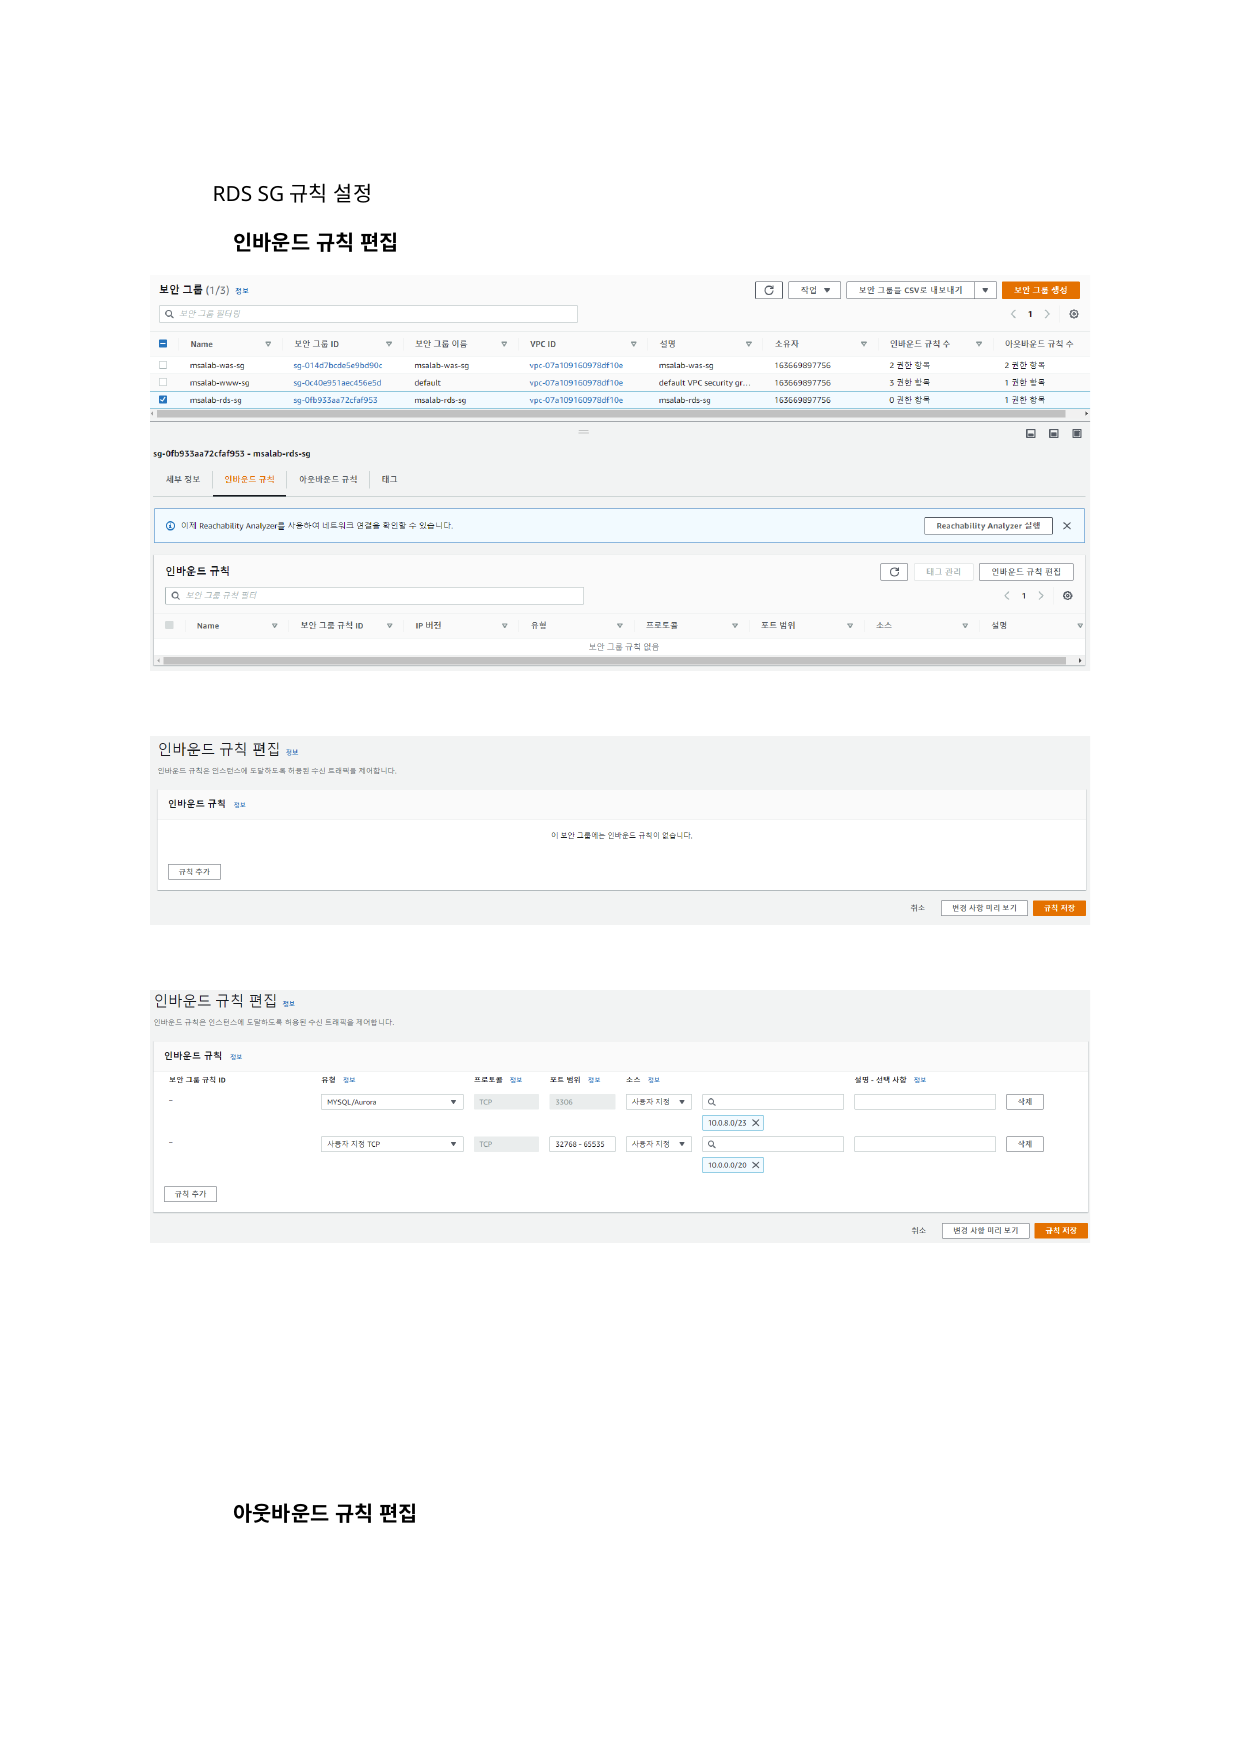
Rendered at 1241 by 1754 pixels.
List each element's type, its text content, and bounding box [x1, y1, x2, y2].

subtitle RDS SG 규칙 설정 [212, 177, 1090, 207]
subtitle 아웃바운드 규칙 편집 [233, 1498, 1090, 1528]
picture [150, 736, 1091, 925]
picture [150, 275, 1091, 671]
picture [150, 990, 1091, 1243]
subtitle 인바운드 규칙 편집 [233, 227, 1090, 257]
